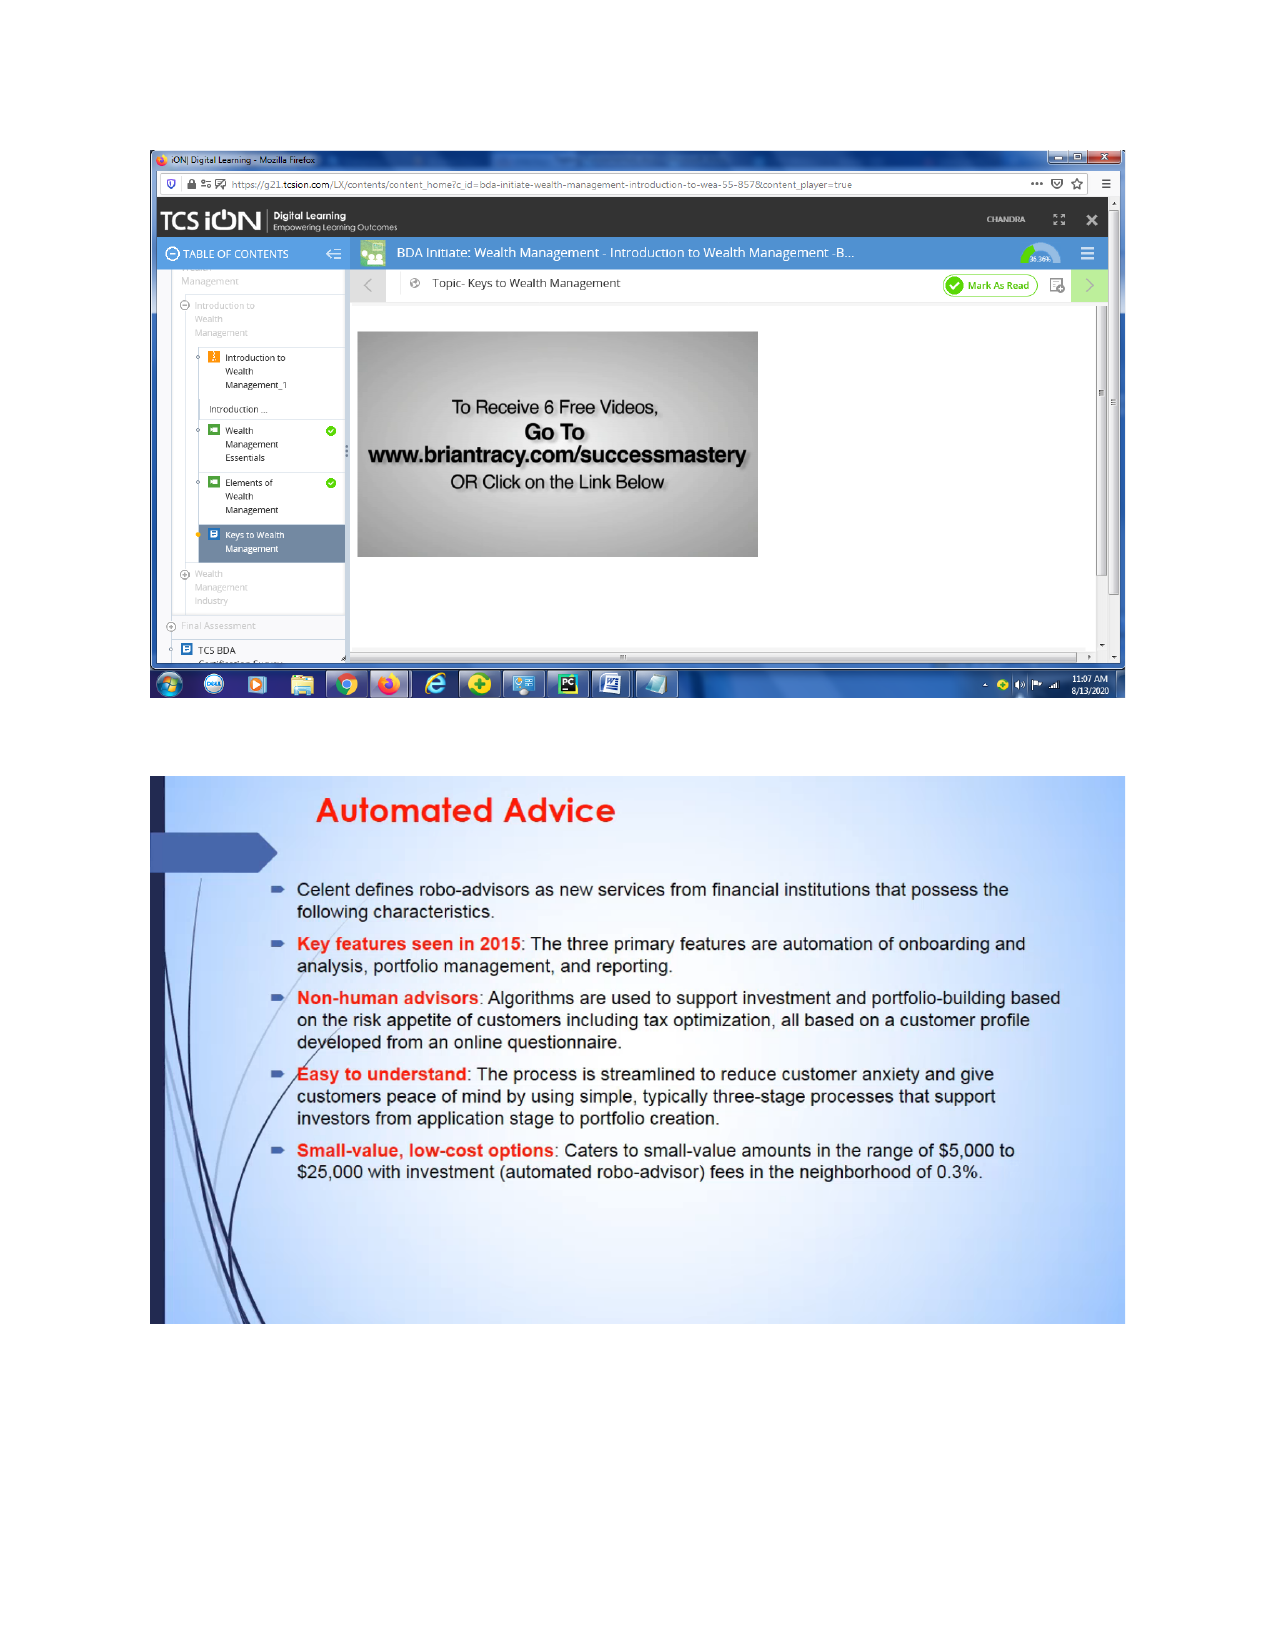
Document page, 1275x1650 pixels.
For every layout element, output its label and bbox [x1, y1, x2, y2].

picture [150, 150, 1125, 698]
picture [150, 776, 1125, 1324]
